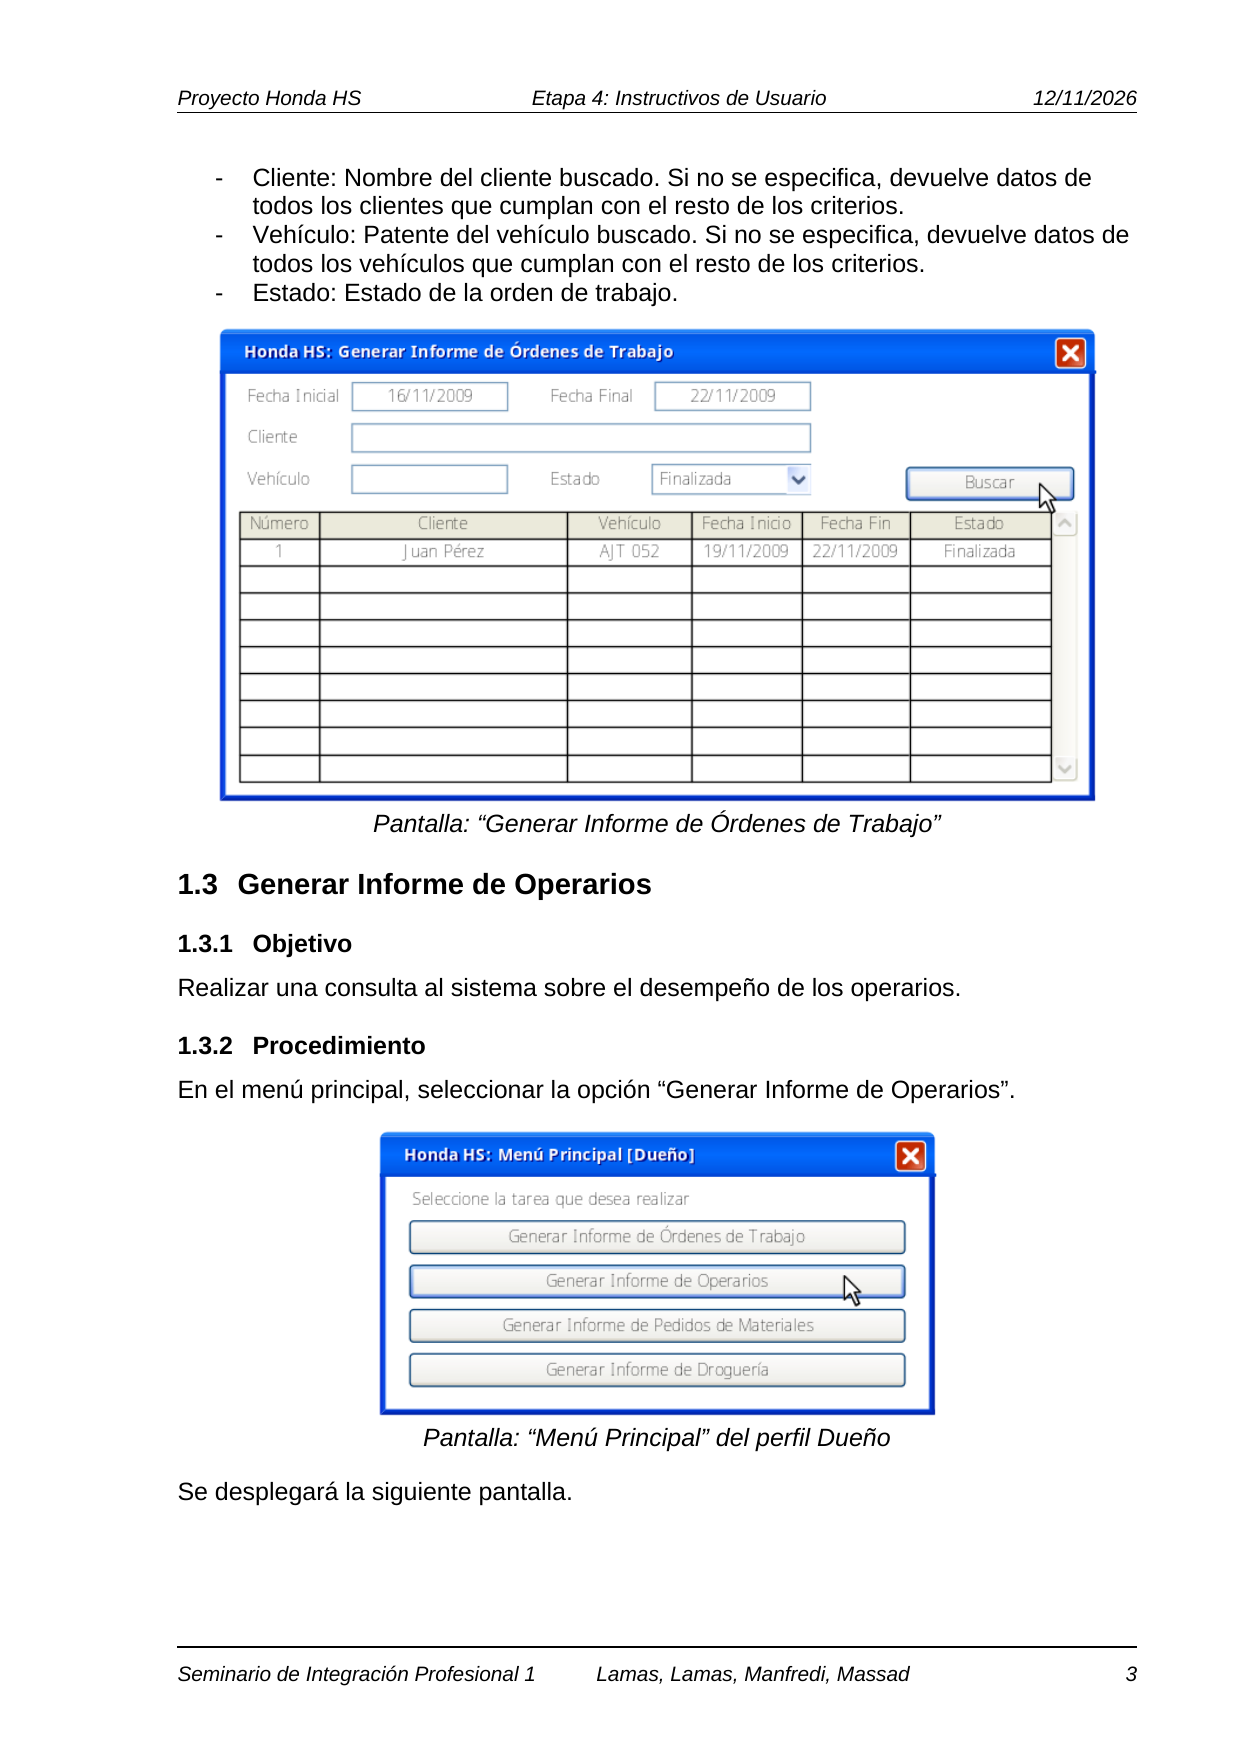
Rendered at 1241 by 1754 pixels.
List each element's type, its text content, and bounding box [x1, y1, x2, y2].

text Pantalla: “Menú Principal” del perfil Dueño [177, 1423, 1137, 1452]
text En el menú principal, seleccionar la opción “Generar Informe de Operarios”. [177, 1075, 1137, 1104]
list Vehículo: Patente del vehículo buscado. Si no se especifica, devuelve datos de todos los vehículos que cumplan con el resto de los criterios. [215, 220, 1137, 277]
text Realizar una consulta al sistema sobre el desempeño de los operarios. [177, 973, 1137, 1002]
subtitle Generar Informe de Operarios [177, 867, 1137, 901]
text Pantalla: “Generar Informe de Órdenes de Trabajo” [177, 809, 1137, 838]
list Cliente: Nombre del cliente buscado. Si no se especifica, devuelve datos de todos los clientes que cumplan con el resto de los criterios. [215, 162, 1137, 220]
subtitle Procedimiento [177, 1031, 1137, 1060]
list Estado: Estado de la orden de trabajo. [215, 277, 1137, 306]
subtitle Objetivo [177, 929, 1137, 958]
text Se desplegará la siguiente pantalla. [177, 1477, 1137, 1506]
